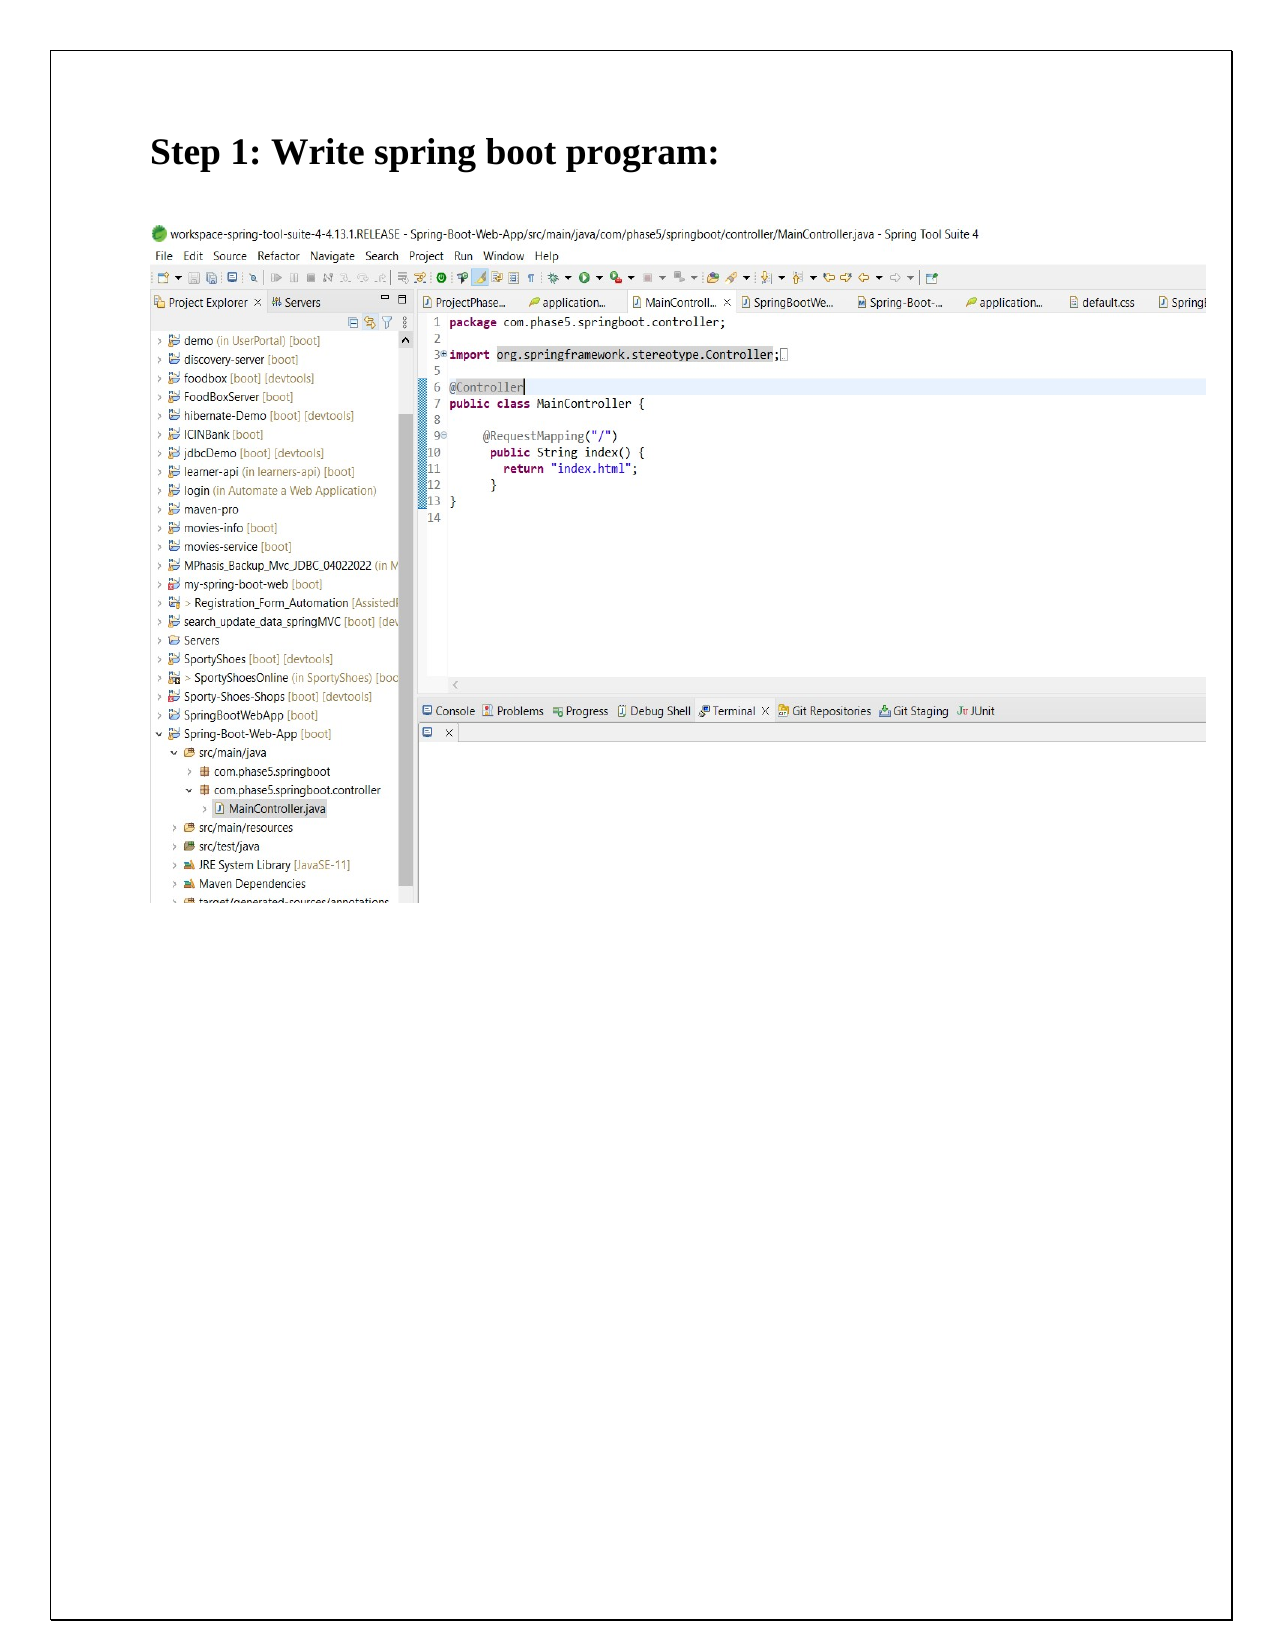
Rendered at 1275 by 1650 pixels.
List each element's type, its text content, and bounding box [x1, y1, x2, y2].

text Step 1: Write spring boot program: [150, 130, 1231, 173]
picture [150, 225, 1206, 903]
